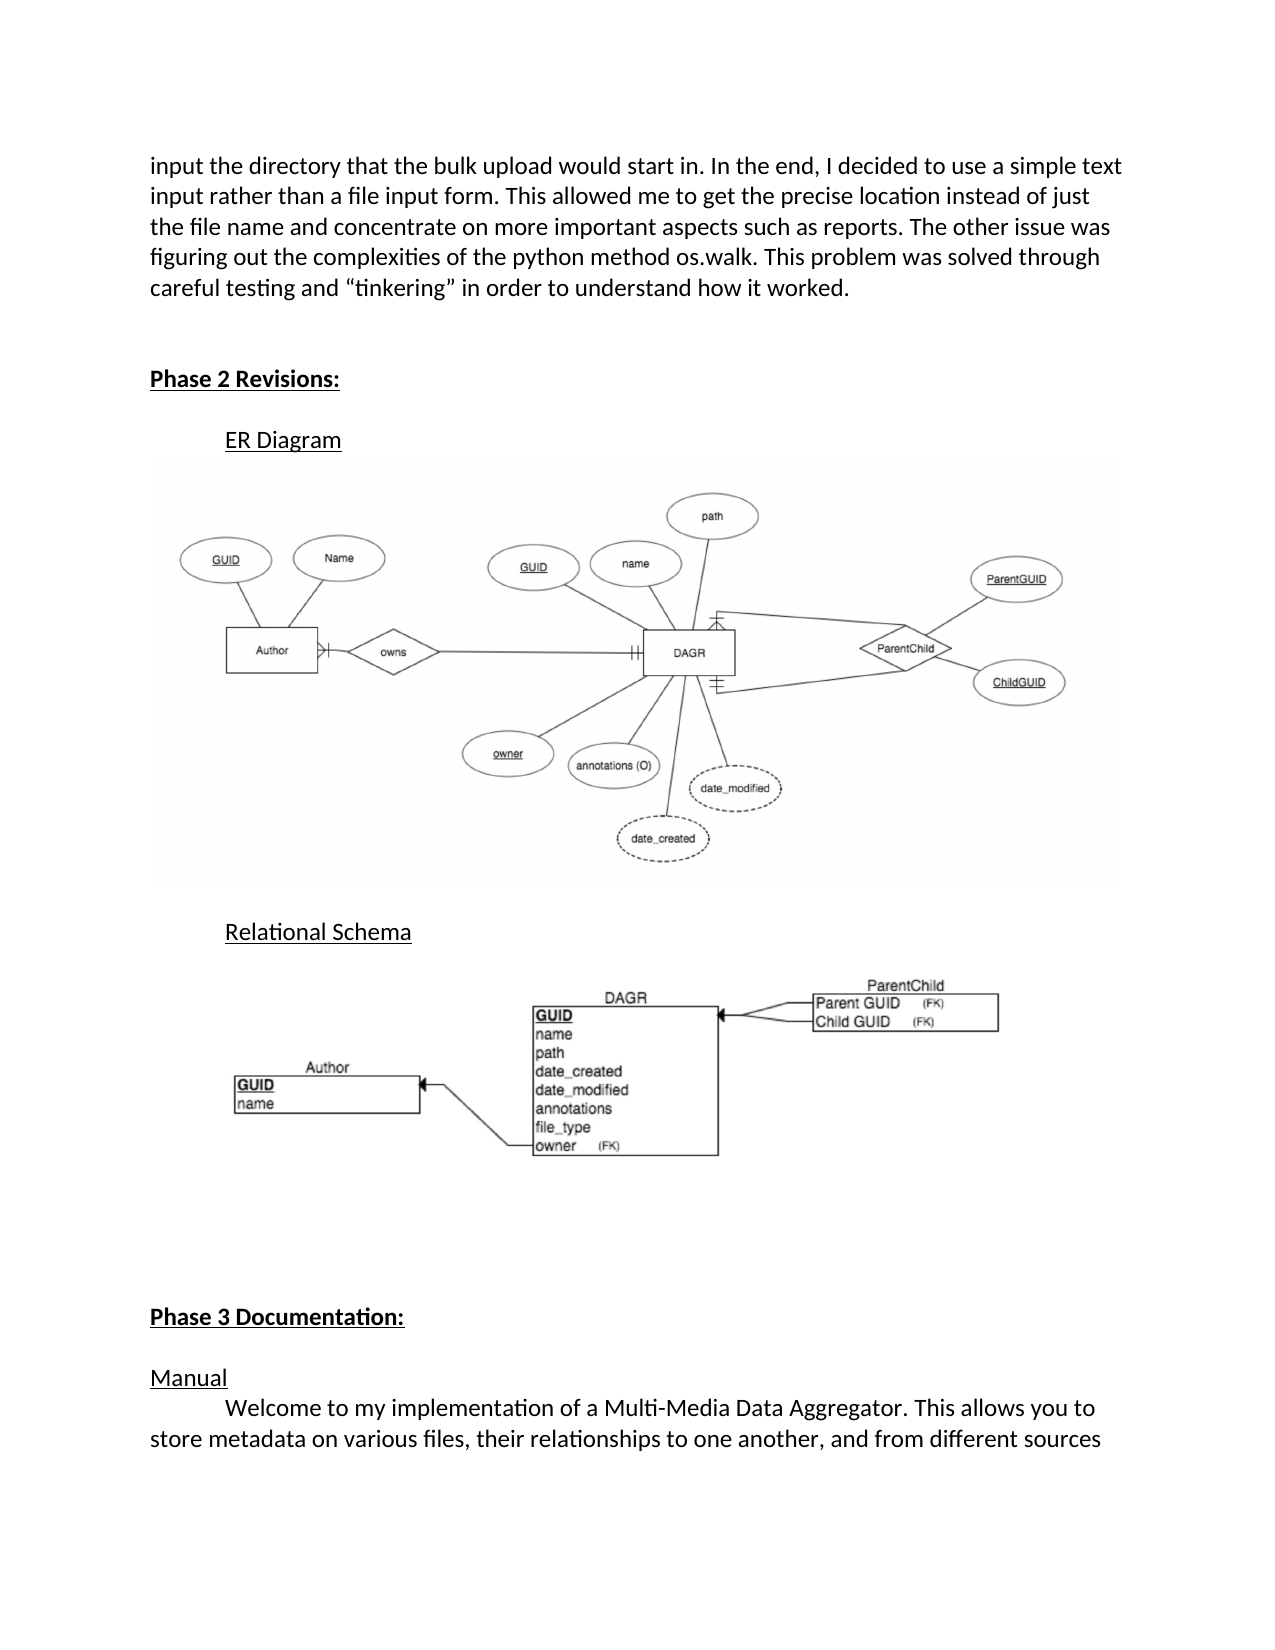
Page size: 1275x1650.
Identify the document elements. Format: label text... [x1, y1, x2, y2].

text Phase 3 Documentation: [150, 1301, 1125, 1331]
picture [150, 455, 1125, 886]
text ER Diagram [150, 425, 1125, 455]
picture [150, 947, 1123, 1240]
text Manual [150, 1362, 1125, 1392]
text Phase 2 Revisions: [150, 364, 1125, 394]
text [150, 150, 1125, 303]
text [150, 1392, 1125, 1453]
text Relational Schema [150, 916, 1125, 947]
